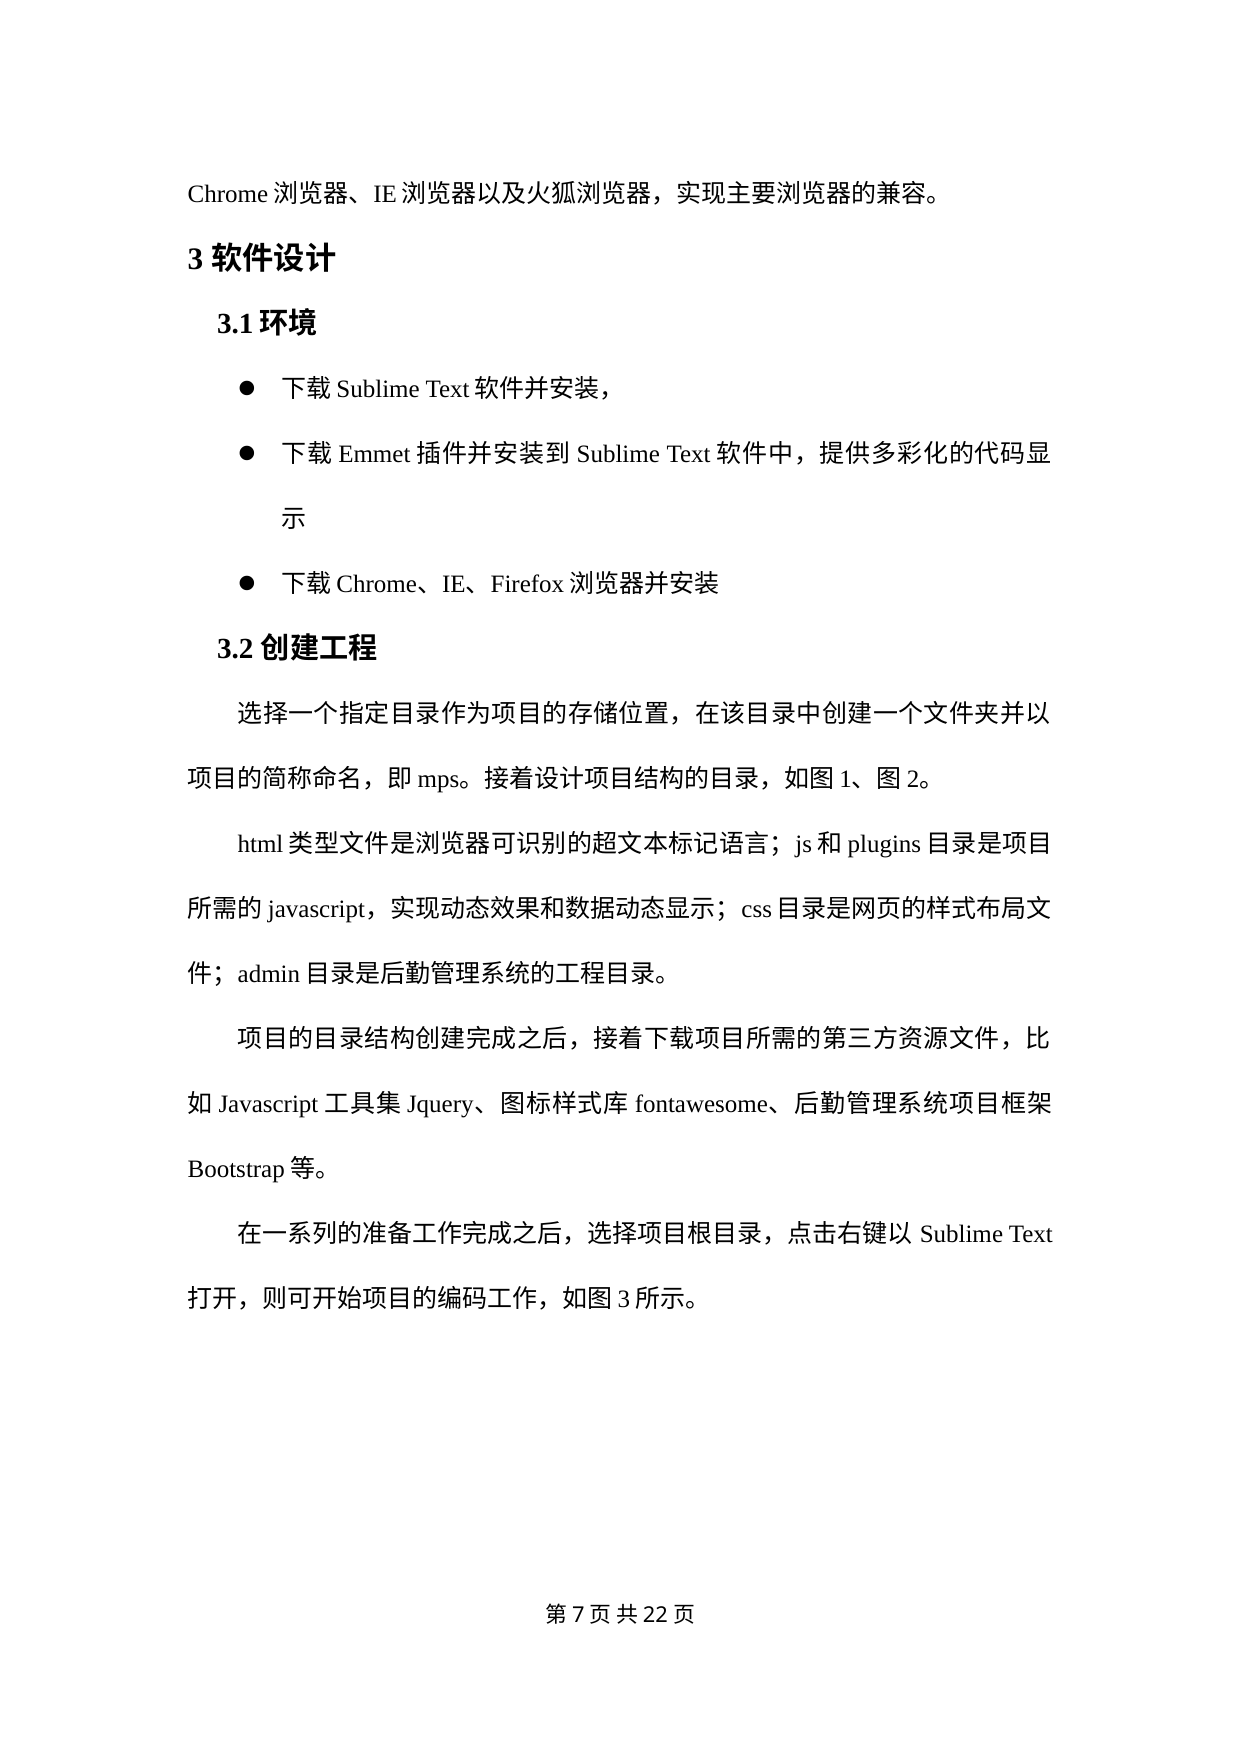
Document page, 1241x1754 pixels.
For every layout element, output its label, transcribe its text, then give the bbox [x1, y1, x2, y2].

text 项目的目录结构创建完成之后，接着下载项目所需的第三方资源文件，比如Javascript工具集Jquery、图标样式库fontawesome、后勤管理系统项目框架Bootstrap等。 [187, 1004, 1053, 1199]
list 下载Chrome、IE、Firefox浏览器并安装 [237, 549, 1053, 614]
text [187, 159, 1053, 224]
text html类型文件是浏览器可识别的超文本标记语言；js和plugins目录是项目所需的javascript，实现动态效果和数据动态显示；css目录是网页的样式布局文件；admin目录是后勤管理系统的工程目录。 [187, 809, 1053, 1004]
text 3 软件设计 [187, 224, 1053, 289]
text 3.1环境 [187, 289, 1053, 354]
list 下载Sublime Text软件并安装， [237, 354, 1053, 419]
text 选择一个指定目录作为项目的存储位置，在该目录中创建一个文件夹并以项目的简称命名，即mps。接着设计项目结构的目录，如图1、图2。 [187, 679, 1053, 809]
list 下载Emmet插件并安装到Sublime Text软件中，提供多彩化的代码显示 [237, 419, 1053, 549]
text 3.2 创建工程 [187, 614, 1053, 679]
text 在一系列的准备工作完成之后，选择项目根目录，点击右键以Sublime Text打开，则可开始项目的编码工作，如图3所示。 [187, 1199, 1053, 1329]
